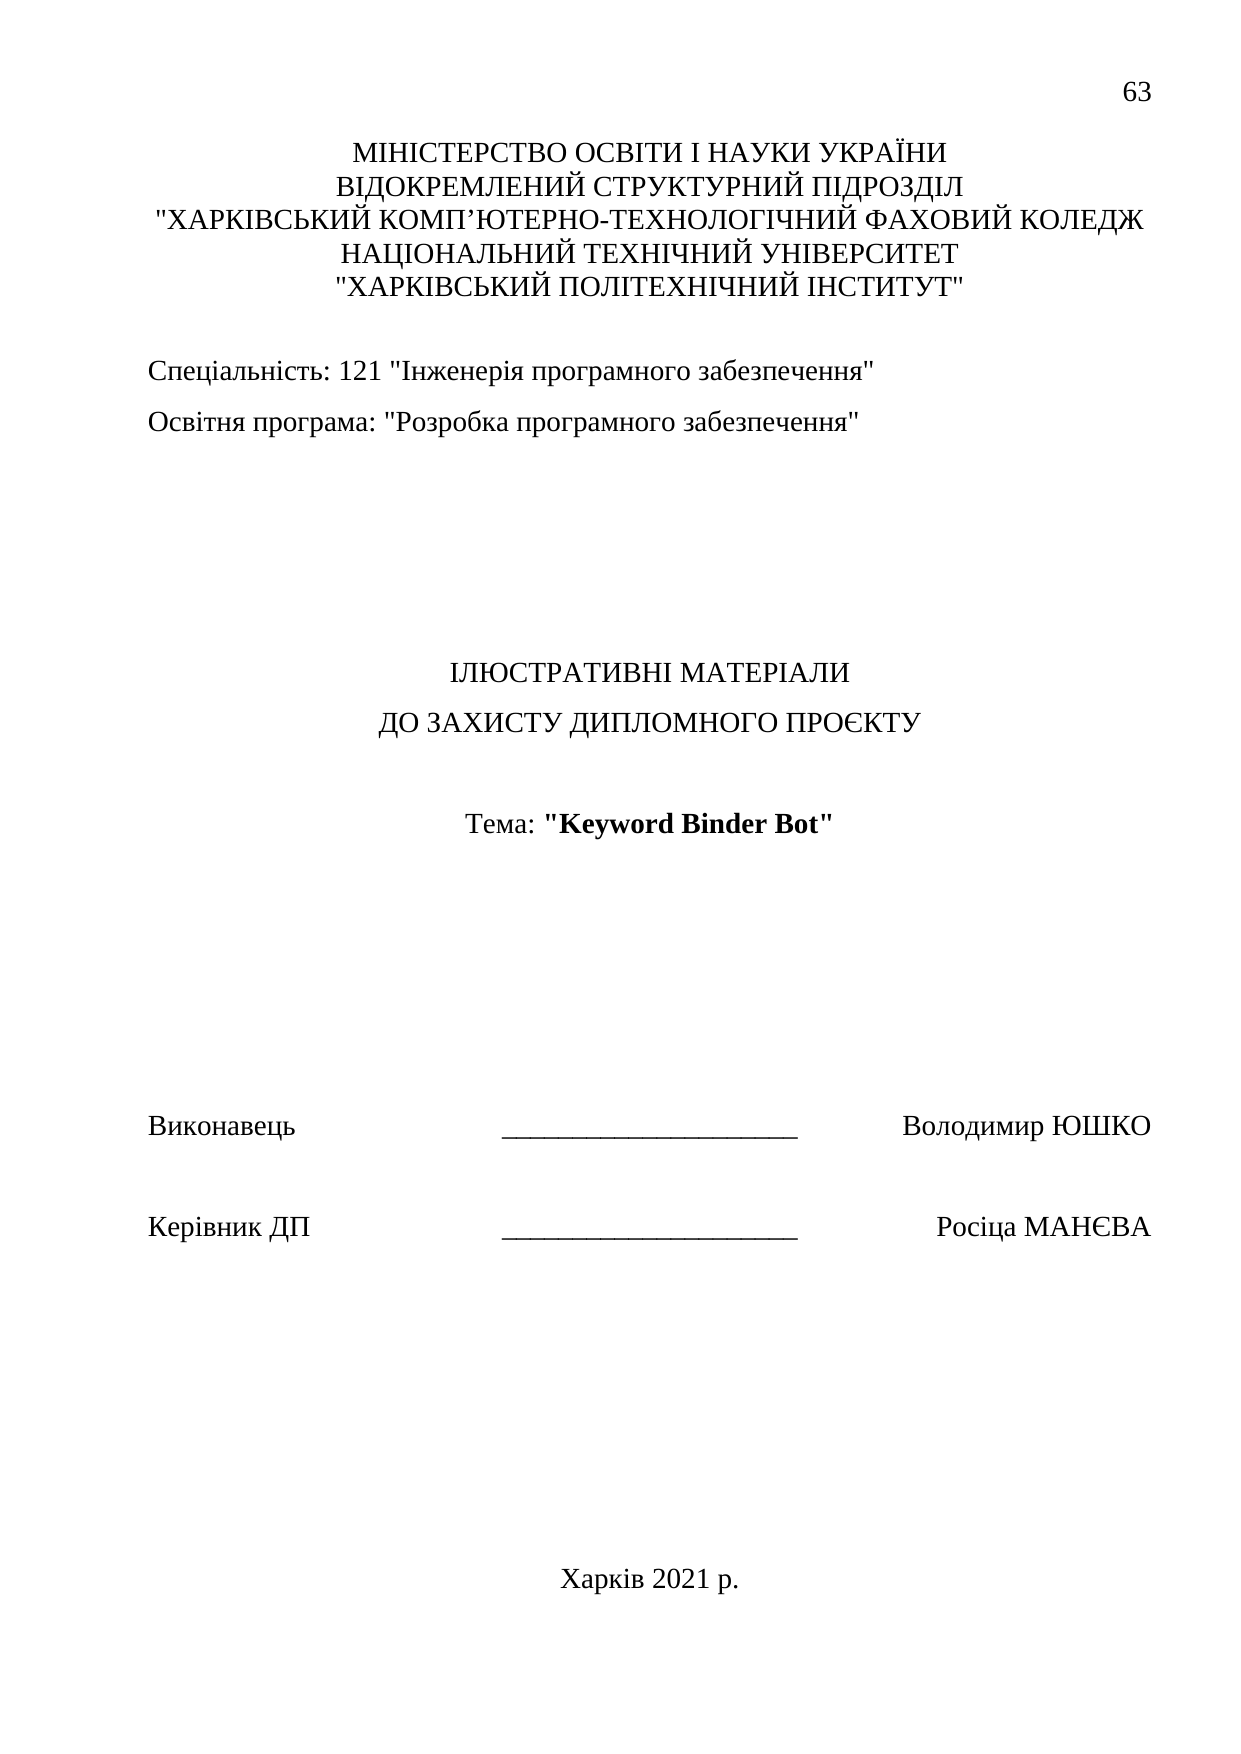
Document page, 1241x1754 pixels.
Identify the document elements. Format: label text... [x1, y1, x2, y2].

text Спеціальність: 121 "Інженерія програмного забезпечення" [148, 353, 1152, 387]
text "ХАРКІВСЬКИЙ КОМП’ЮТЕРНО-ТЕХНОЛОГІЧНИЙ ФАХОВИЙ КОЛЕДЖ [148, 202, 1152, 236]
text ВІДОКРЕМЛЕНИЙ СТРУКТУРНИЙ ПІДРОЗДІЛ [148, 169, 1152, 202]
text Тема: "Keyword Binder Bot" [148, 806, 1152, 840]
text Харків 2021 р. [148, 1561, 1152, 1594]
text "ХАРКІВСЬКИЙ ПОЛІТЕХНІЧНИЙ ІНСТИТУТ" [148, 269, 1152, 303]
text Виконавець Володимир ЮШКО [148, 1108, 1152, 1142]
text МІНІСТЕРСТВО ОСВІТИ І НАУКИ УКРАЇНИ [148, 135, 1152, 169]
text Керівник ДП Росіца МАНЄВА [148, 1209, 1152, 1242]
text ДО ЗАХИСТУ ДИПЛОМНОГО ПРОЄКТУ [148, 706, 1152, 739]
text НАЦІОНАЛЬНИЙ ТЕХНІЧНИЙ УНІВЕРСИТЕТ [148, 236, 1152, 269]
text Ілюстративні матеріали [148, 655, 1152, 689]
text Освітня програма: "Розробка програмного забезпечення" [148, 404, 1152, 437]
